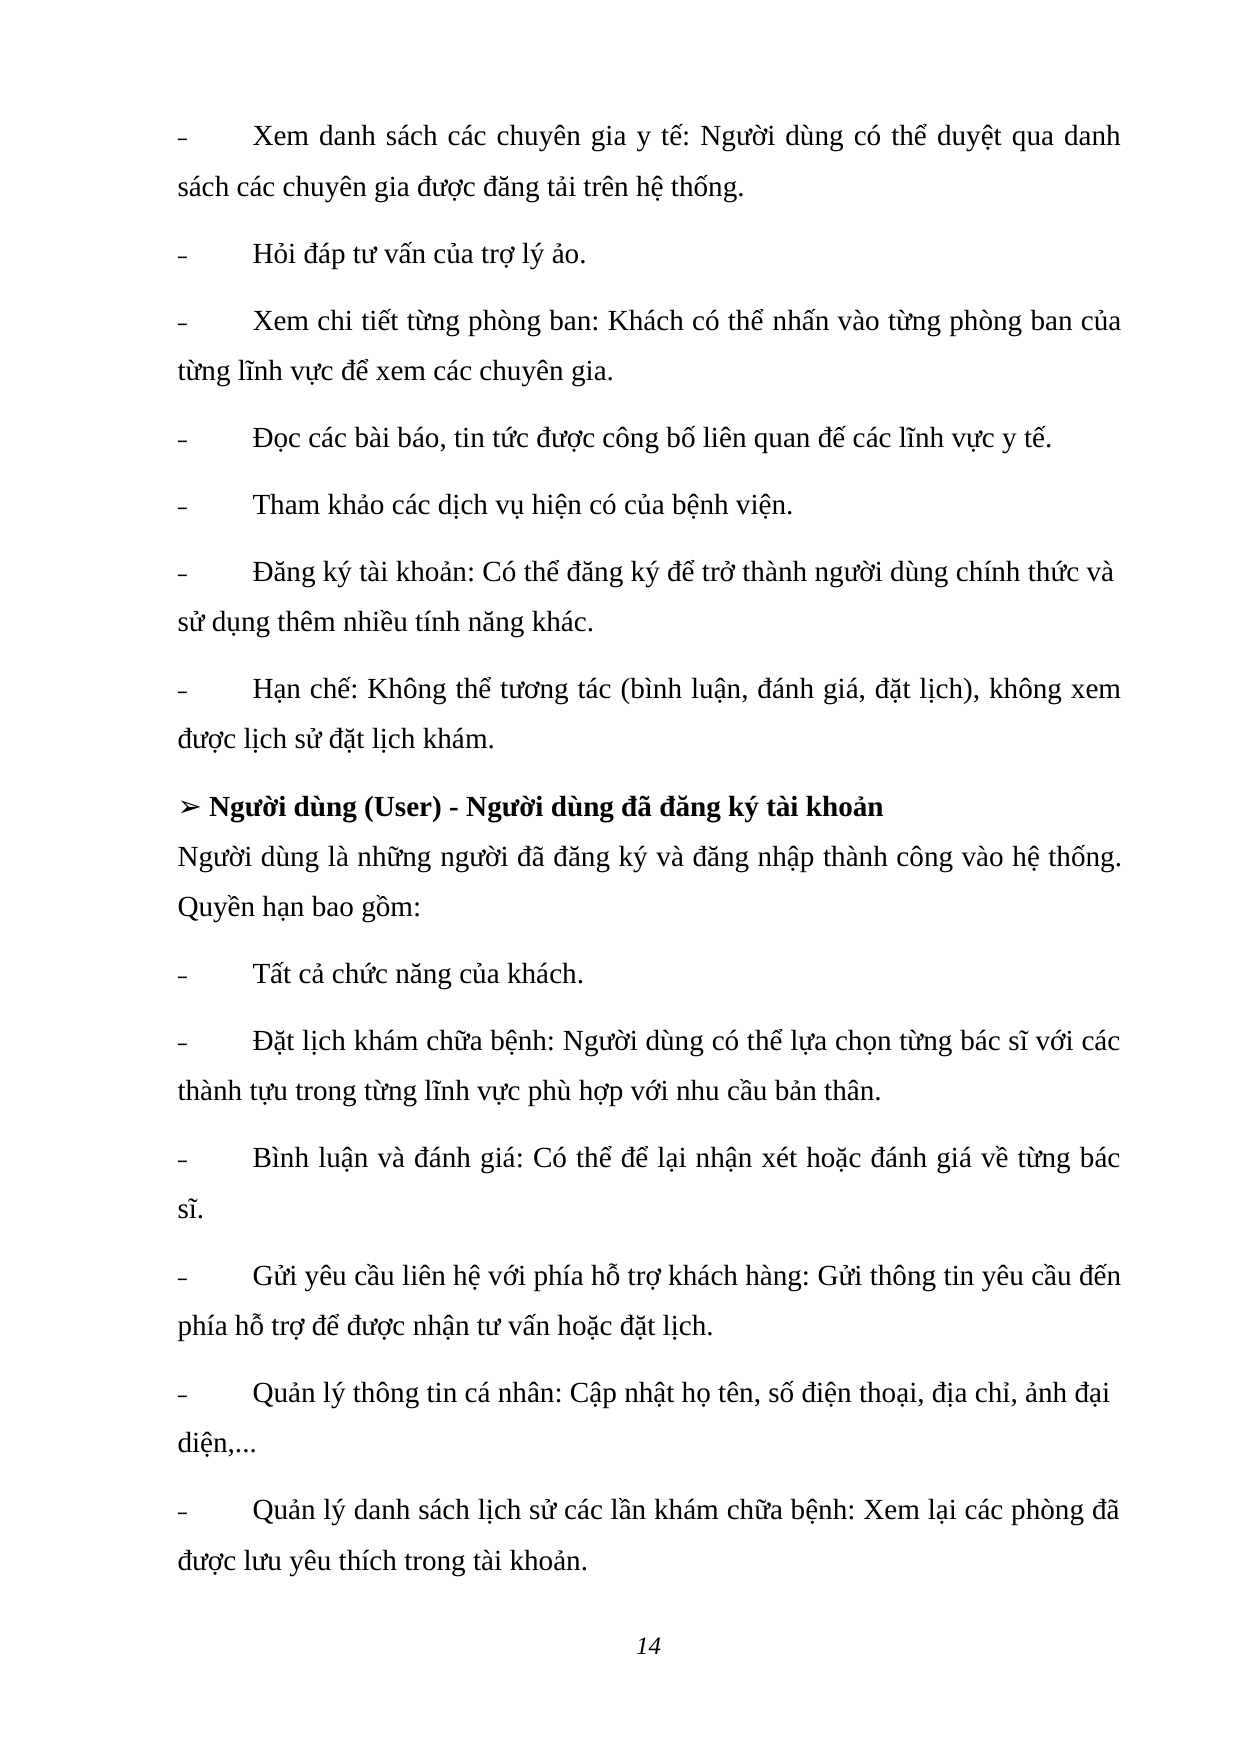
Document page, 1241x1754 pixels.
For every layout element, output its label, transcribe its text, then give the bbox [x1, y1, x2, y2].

list Hỏi đáp tư vấn của trợ lý ảo. [177, 236, 1122, 269]
list Gửi yêu cầu liên hệ với phía hỗ trợ khách hàng: Gửi thông tin yêu cầu đến phía hỗ trợ để được nhận tư vấn hoặc đặt lịch. [177, 1258, 1122, 1342]
text Người dùng là những người đã đăng ký và đăng nhập thành công vào hệ thống. Quyền hạn bao gồm: [177, 839, 1122, 923]
list Đăng ký tài khoản: Có thể đăng ký để trở thành người dùng chính thức và sử dụng thêm nhiều tính năng khác. [177, 554, 1122, 638]
list Xem chi tiết từng phòng ban: Khách có thể nhấn vào từng phòng ban của từng lĩnh vực để xem các chuyên gia. [177, 303, 1122, 387]
list Quản lý danh sách lịch sử các lần khám chữa bệnh: Xem lại các phòng đã được lưu yêu thích trong tài khoản. [177, 1492, 1122, 1576]
text ➢ Người dùng (User) - Người dùng đã đăng ký tài khoản [177, 789, 1034, 822]
list Đọc các bài báo, tin tức được công bố liên quan đế các lĩnh vực y tế. [177, 420, 1122, 454]
list Xem danh sách các chuyên gia y tế: Người dùng có thể duyệt qua danh sách các chuyên gia được đăng tải trên hệ thống. [177, 118, 1122, 202]
list Tất cả chức năng của khách. [177, 956, 1122, 990]
list Bình luận và đánh giá: Có thể để lại nhận xét hoặc đánh giá về từng bác sĩ. [177, 1141, 1122, 1224]
list Đặt lịch khám chữa bệnh: Người dùng có thể lựa chọn từng bác sĩ với các thành tựu trong từng lĩnh vực phù hợp với nhu cầu bản thân. [177, 1023, 1122, 1107]
list Tham khảo các dịch vụ hiện có của bệnh viện. [177, 487, 1122, 521]
list Hạn chế: Không thể tương tác (bình luận, đánh giá, đặt lịch), không xem được lịch sử đặt lịch khám. [177, 671, 1122, 755]
list Quản lý thông tin cá nhân: Cập nhật họ tên, số điện thoại, địa chỉ, ảnh đại diện,... [177, 1375, 1122, 1459]
